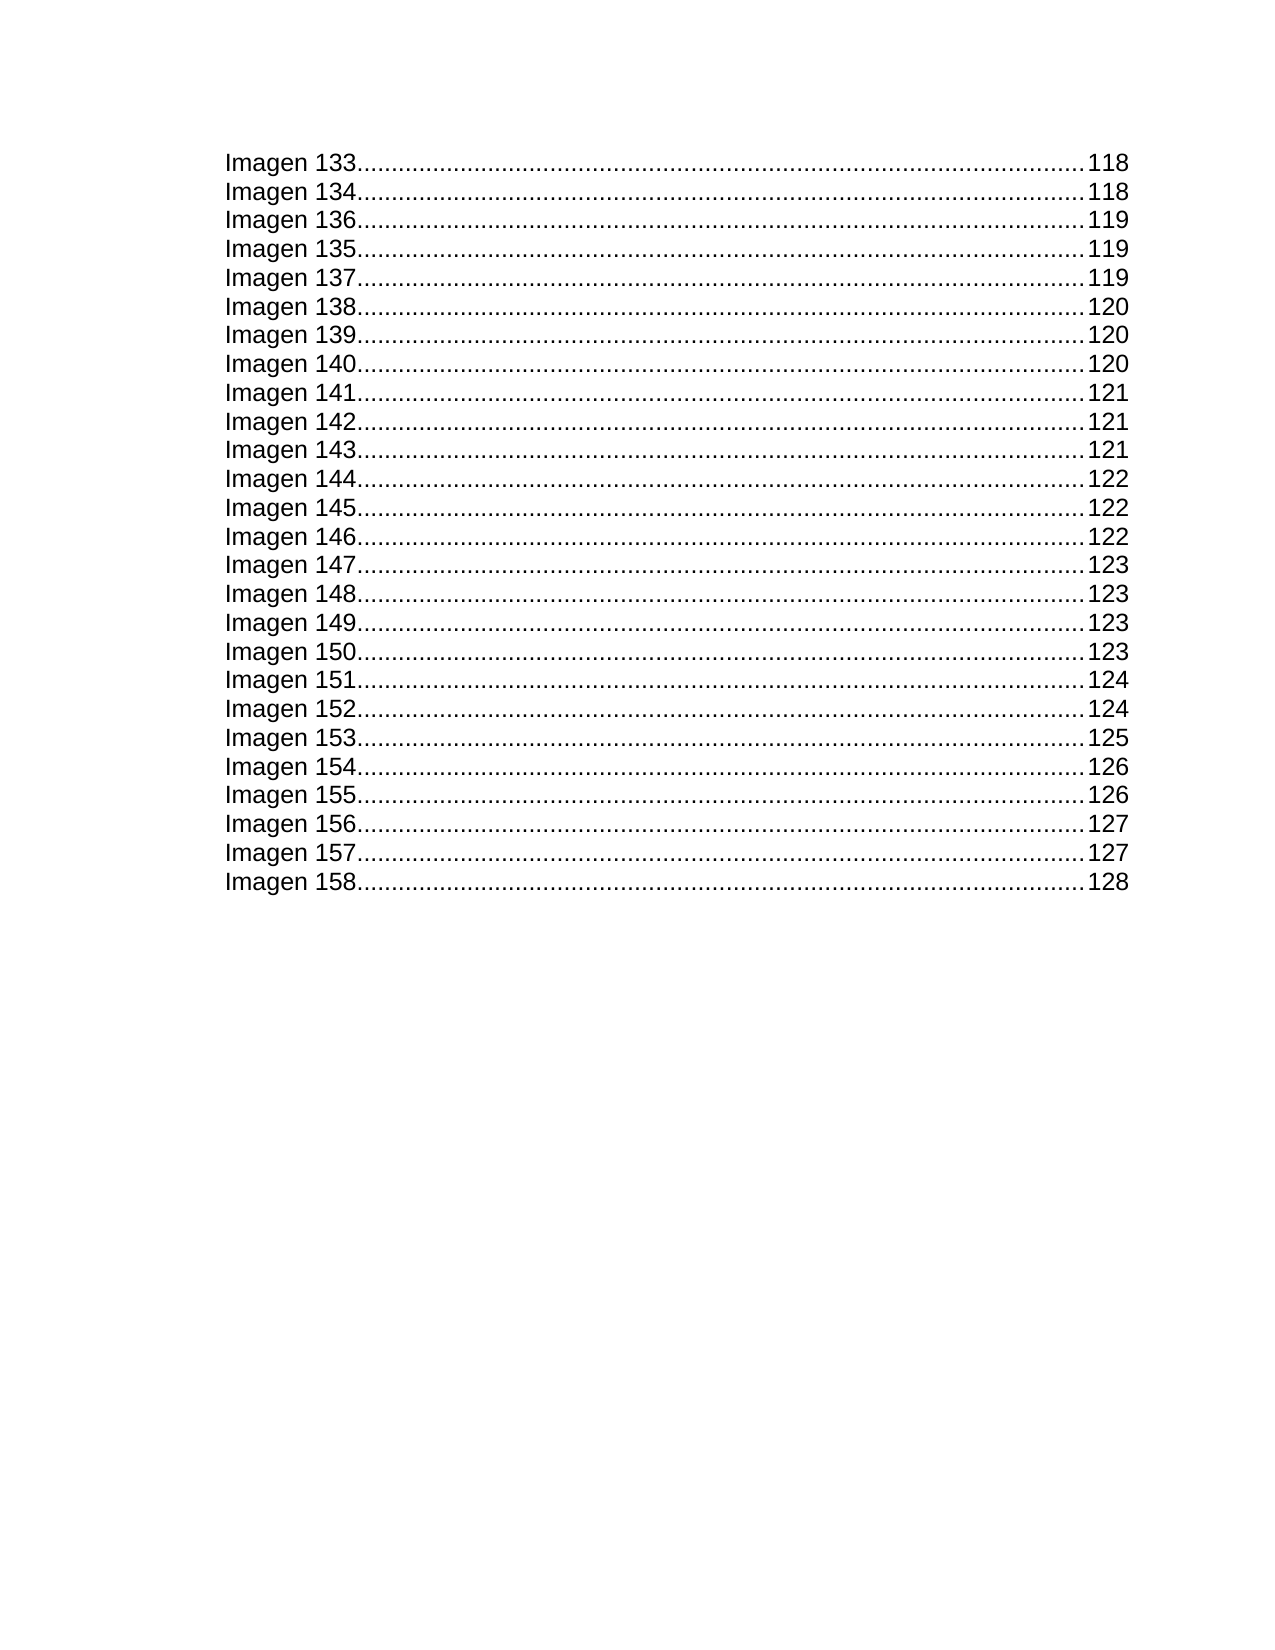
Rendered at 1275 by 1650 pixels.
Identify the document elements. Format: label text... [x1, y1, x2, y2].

text Imagen 141 121 [224, 378, 1127, 406]
text Imagen 154 126 [224, 751, 1127, 780]
text Imagen 152 124 [224, 694, 1127, 723]
text Imagen 140 120 [224, 349, 1127, 378]
text Imagen 136 119 [224, 205, 1127, 234]
text Imagen 156 127 [224, 809, 1127, 838]
text Imagen 148 123 [224, 579, 1127, 608]
text Imagen 142 121 [224, 406, 1127, 435]
text Imagen 143 121 [224, 435, 1127, 464]
text Imagen 145 122 [224, 493, 1127, 521]
text Imagen 153 125 [224, 723, 1127, 751]
text Imagen 151 124 [224, 665, 1127, 694]
text Imagen 144 122 [224, 464, 1127, 493]
text Imagen 137 119 [224, 263, 1127, 291]
text Imagen 155 126 [224, 780, 1127, 809]
text Imagen 157 127 [224, 838, 1127, 866]
text Imagen 146 122 [224, 521, 1127, 550]
text Imagen 139 120 [224, 320, 1127, 349]
text Imagen 158 128 [224, 866, 1127, 895]
text Imagen 147 123 [224, 550, 1127, 579]
text Imagen 134 118 [224, 176, 1127, 205]
text Imagen 133 118 [224, 148, 1127, 176]
text Imagen 138 120 [224, 291, 1127, 320]
text Imagen 150 123 [224, 636, 1127, 665]
text Imagen 149 123 [224, 608, 1127, 636]
text Imagen 135 119 [224, 234, 1127, 263]
